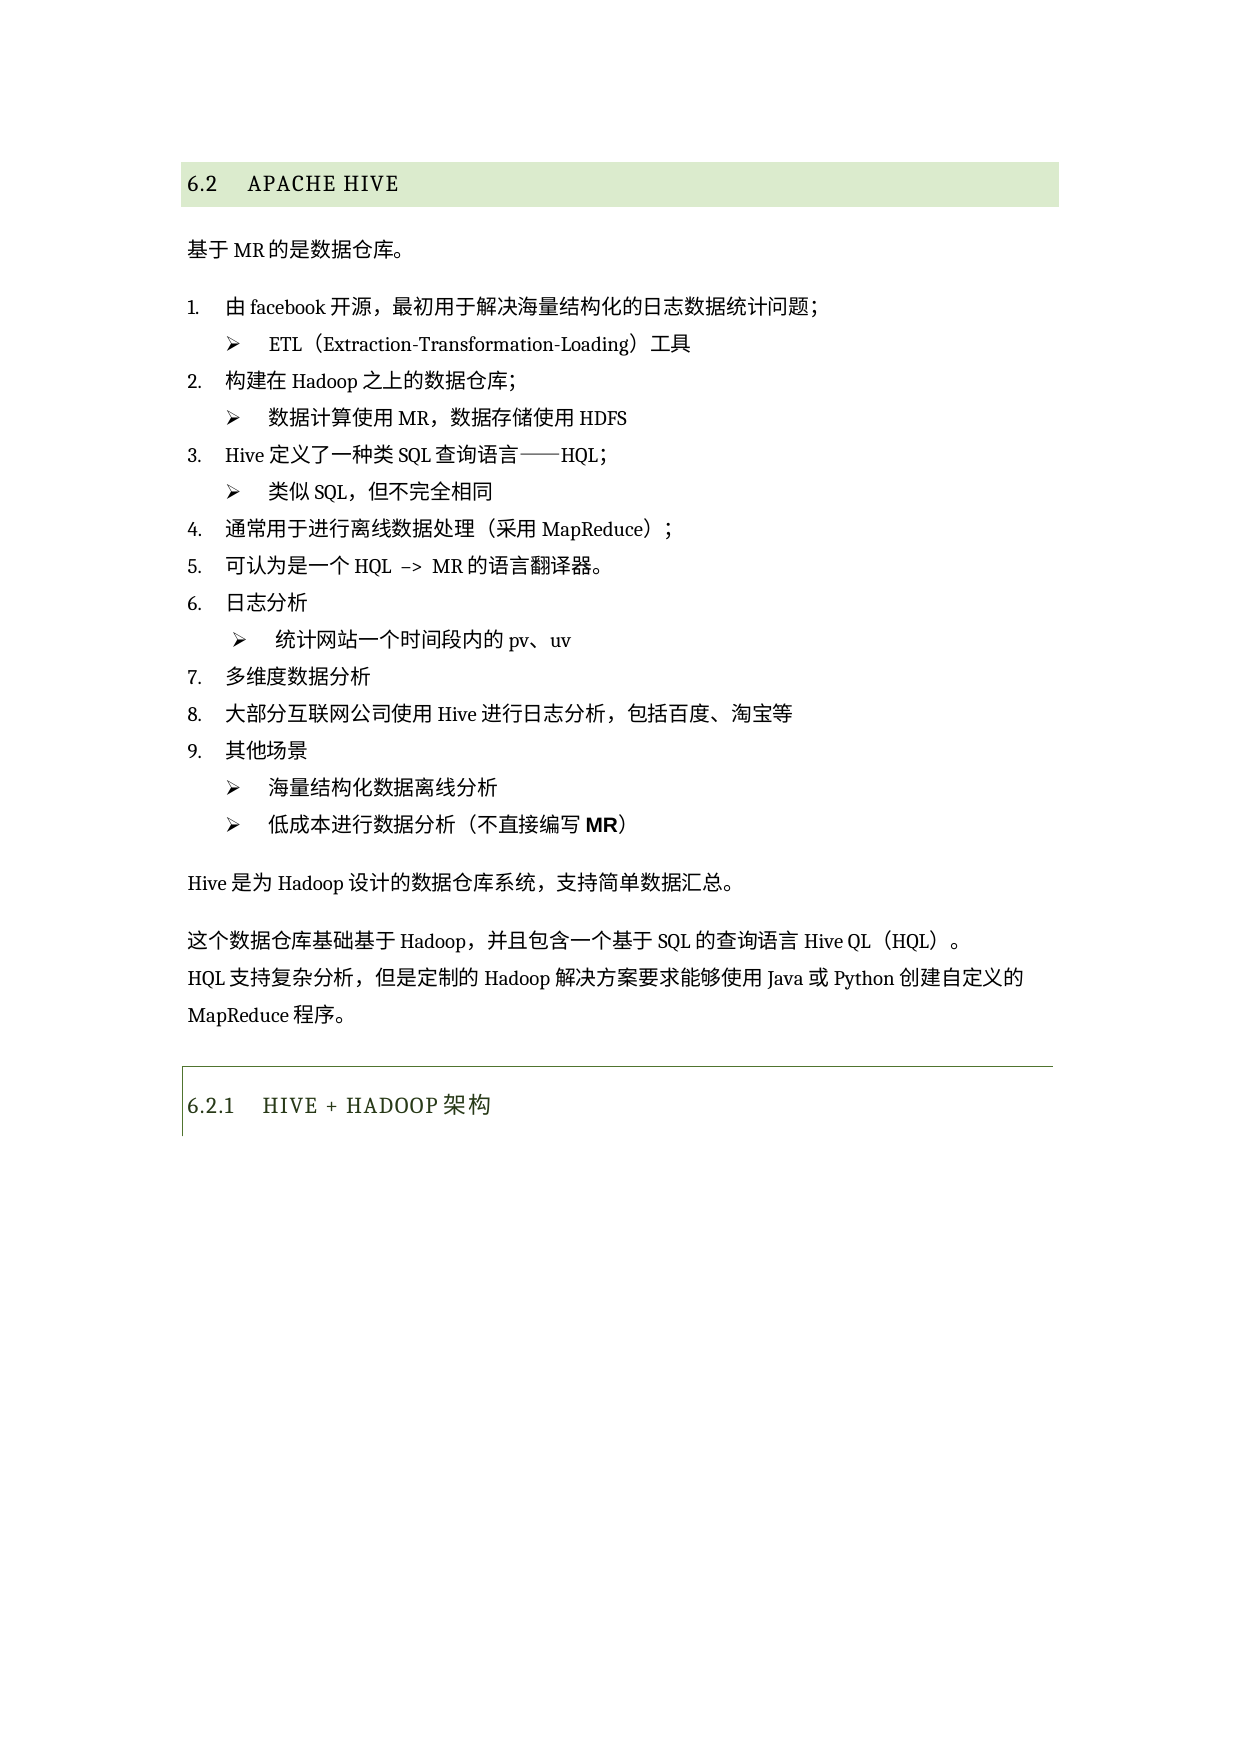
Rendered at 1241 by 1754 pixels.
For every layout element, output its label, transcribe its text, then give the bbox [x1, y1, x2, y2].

list 构建在Hadoop之上的数据仓库； [187, 363, 1053, 396]
list 通常用于进行离线数据处理（采用MapReduce）； [187, 511, 1053, 544]
text Hive 是为 Hadoop 设计的数据仓库系统，支持简单数据汇总。 [187, 865, 1053, 897]
list 多维度数据分析 [187, 659, 1053, 692]
list 数据计算使用MR，数据存储使用HDFS [225, 400, 1053, 433]
list ETL（Extraction-Transformation-Loading）工具 [225, 326, 1053, 359]
list Hive 定义了一种类 SQL 查询语言——HQL； [187, 437, 1053, 470]
list 日志分析 [187, 585, 1053, 618]
list 统计网站一个时间段内的pv、uv [231, 622, 1053, 655]
list 大部分互联网公司使用Hive进行日志分析，包括百度、淘宝等 [187, 696, 1053, 729]
text 这个数据仓库基础基于Hadoop，并且包含一个基于 SQL 的查询语言 Hive QL（HQL）。 HQL 支持复杂分析，但是定制的 Hadoop 解决方案要求能够使用 Java 或 Python 创建自定义的MapReduce 程序。 [187, 923, 1053, 1030]
list 类似SQL，但不完全相同 [225, 474, 1053, 507]
list 其他场景 [187, 733, 1053, 766]
subtitle Apache Hive [188, 168, 1053, 201]
list 低成本进行数据分析（不直接编写MR） [225, 807, 1053, 840]
list 由facebook开源，最初用于解决海量结构化的日志数据统计问题； [187, 289, 1053, 322]
list 海量结构化数据离线分析 [225, 770, 1053, 803]
list 可认为是一个HQL –> MR的语言翻译器。 [187, 548, 1053, 581]
text 基于MR的是数据仓库。 [187, 232, 1053, 264]
subtitle Hive + Hadoop架构 [183, 1067, 1053, 1136]
